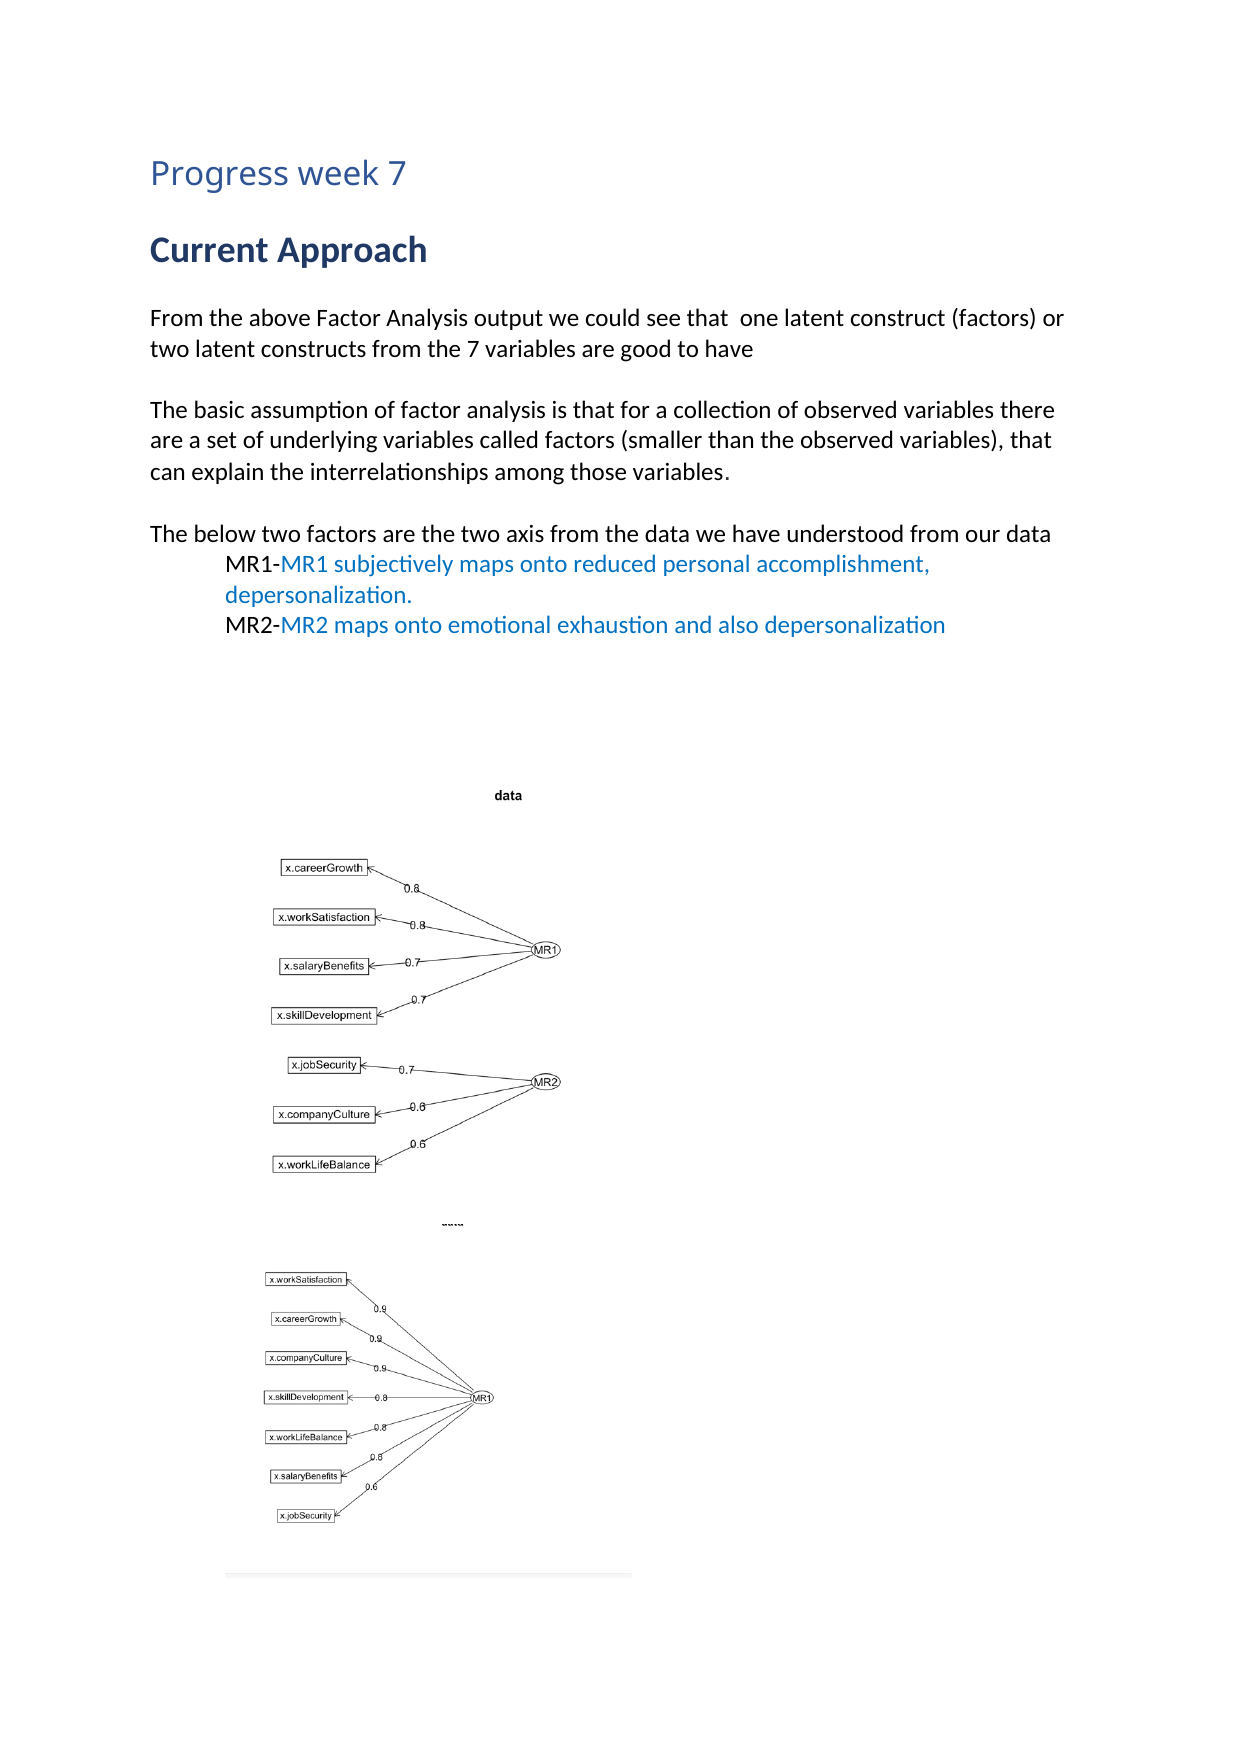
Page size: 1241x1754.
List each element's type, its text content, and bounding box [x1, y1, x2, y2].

text Progress week 7 [150, 150, 1090, 195]
text From the above Factor Analysis output we could see that one latent construct (factors) or two latent constructs from the 7 variables are good to have [150, 302, 1090, 363]
picture [225, 790, 738, 1578]
text The below two factors are the two axis from the data we have understood from our data [150, 518, 1090, 548]
text MR2-MR2 maps onto emotional exhaustion and also depersonalization [225, 609, 1090, 640]
text The basic assumption of factor analysis is that for a collection of observed variables there are a set of underlying variables called factors (smaller than the observed variables), that can explain the interrelationships among those variables. [150, 394, 1090, 487]
text Current Approach [150, 226, 1090, 272]
text MR1-MR1 subjectively maps onto reduced personal accomplishment, depersonalization. [225, 548, 1090, 609]
